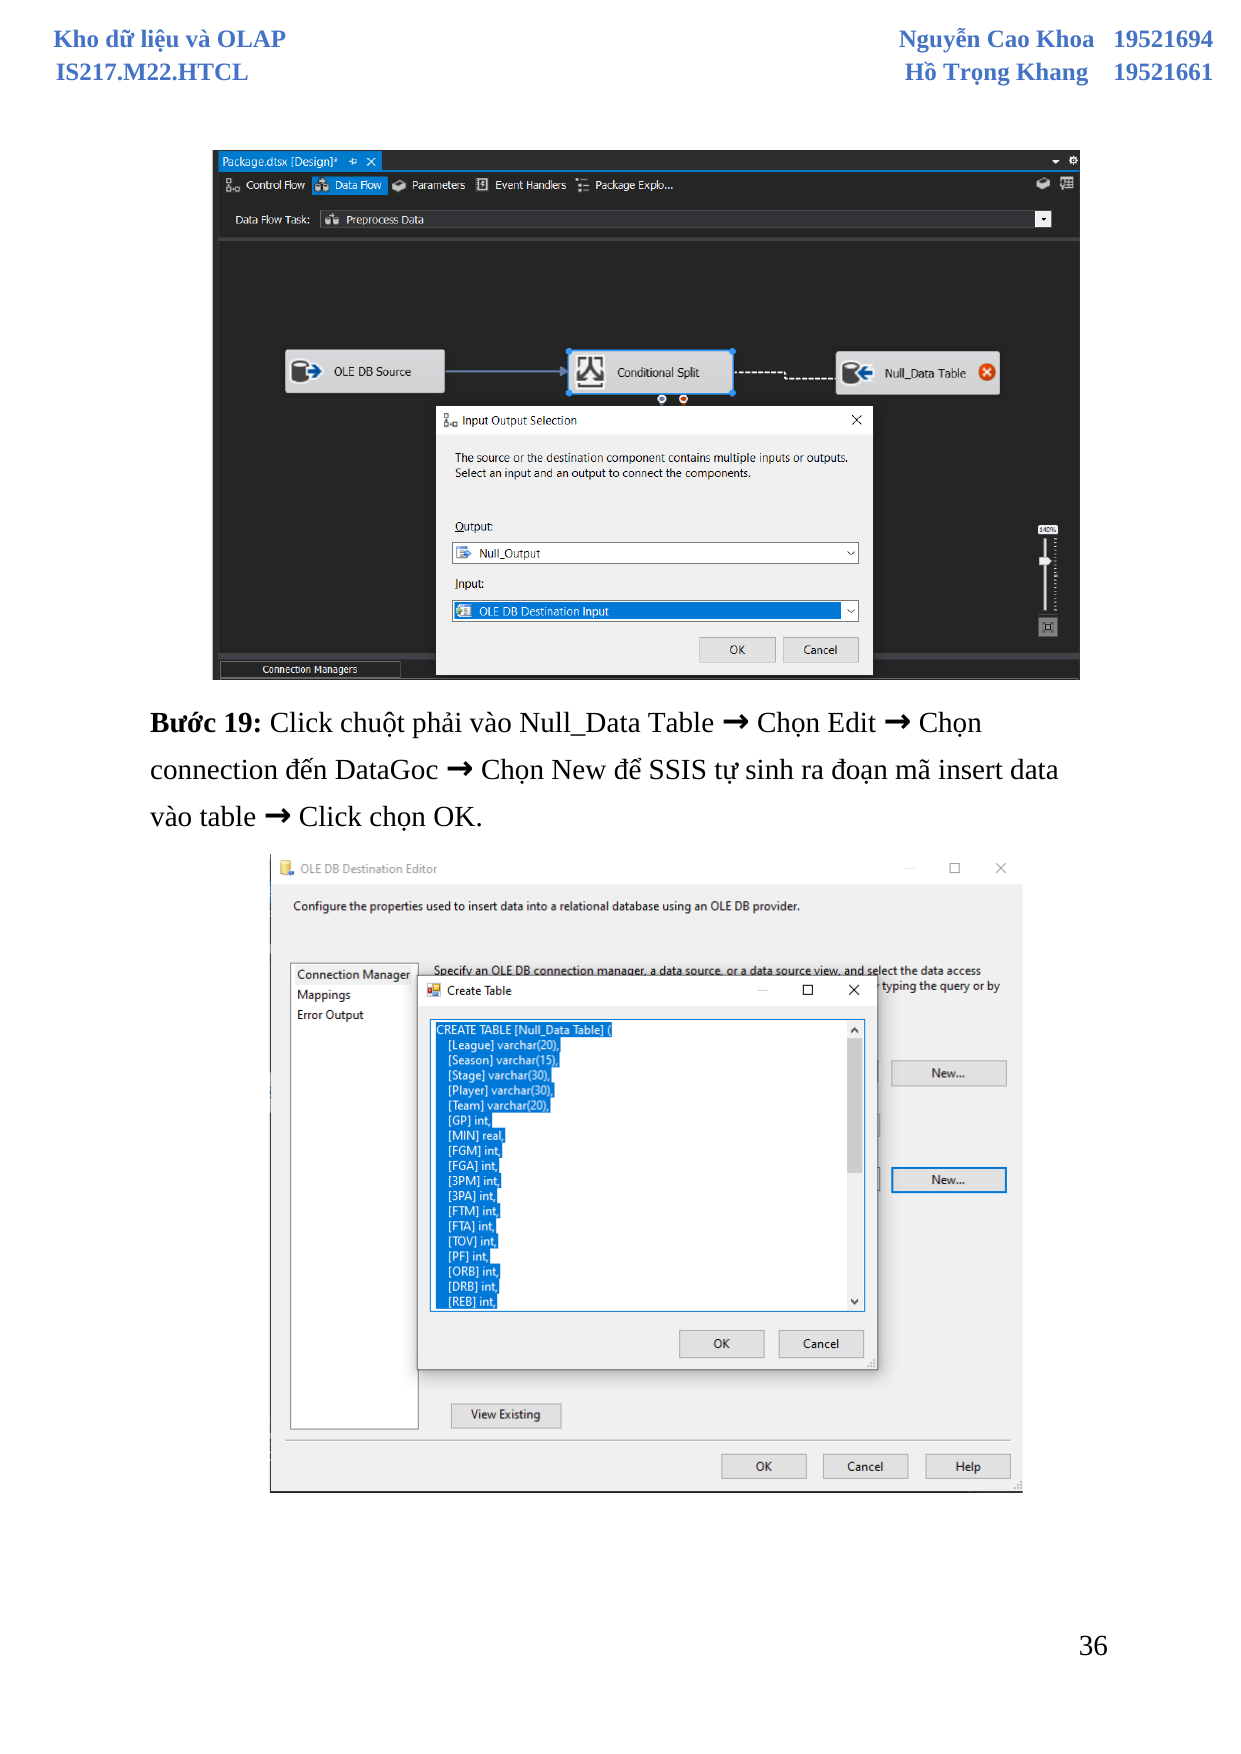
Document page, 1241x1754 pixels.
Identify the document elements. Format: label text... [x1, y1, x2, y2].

picture [269, 854, 1023, 1493]
picture [212, 150, 1080, 680]
text Bước 19: Click chuột phải vào Null_Data Table Chọn Edit Chọn connection đến DataGoc Chọn New để SSIS tự sinh ra đoạn mã insert data vào table Click chọn OK. [150, 696, 1107, 836]
